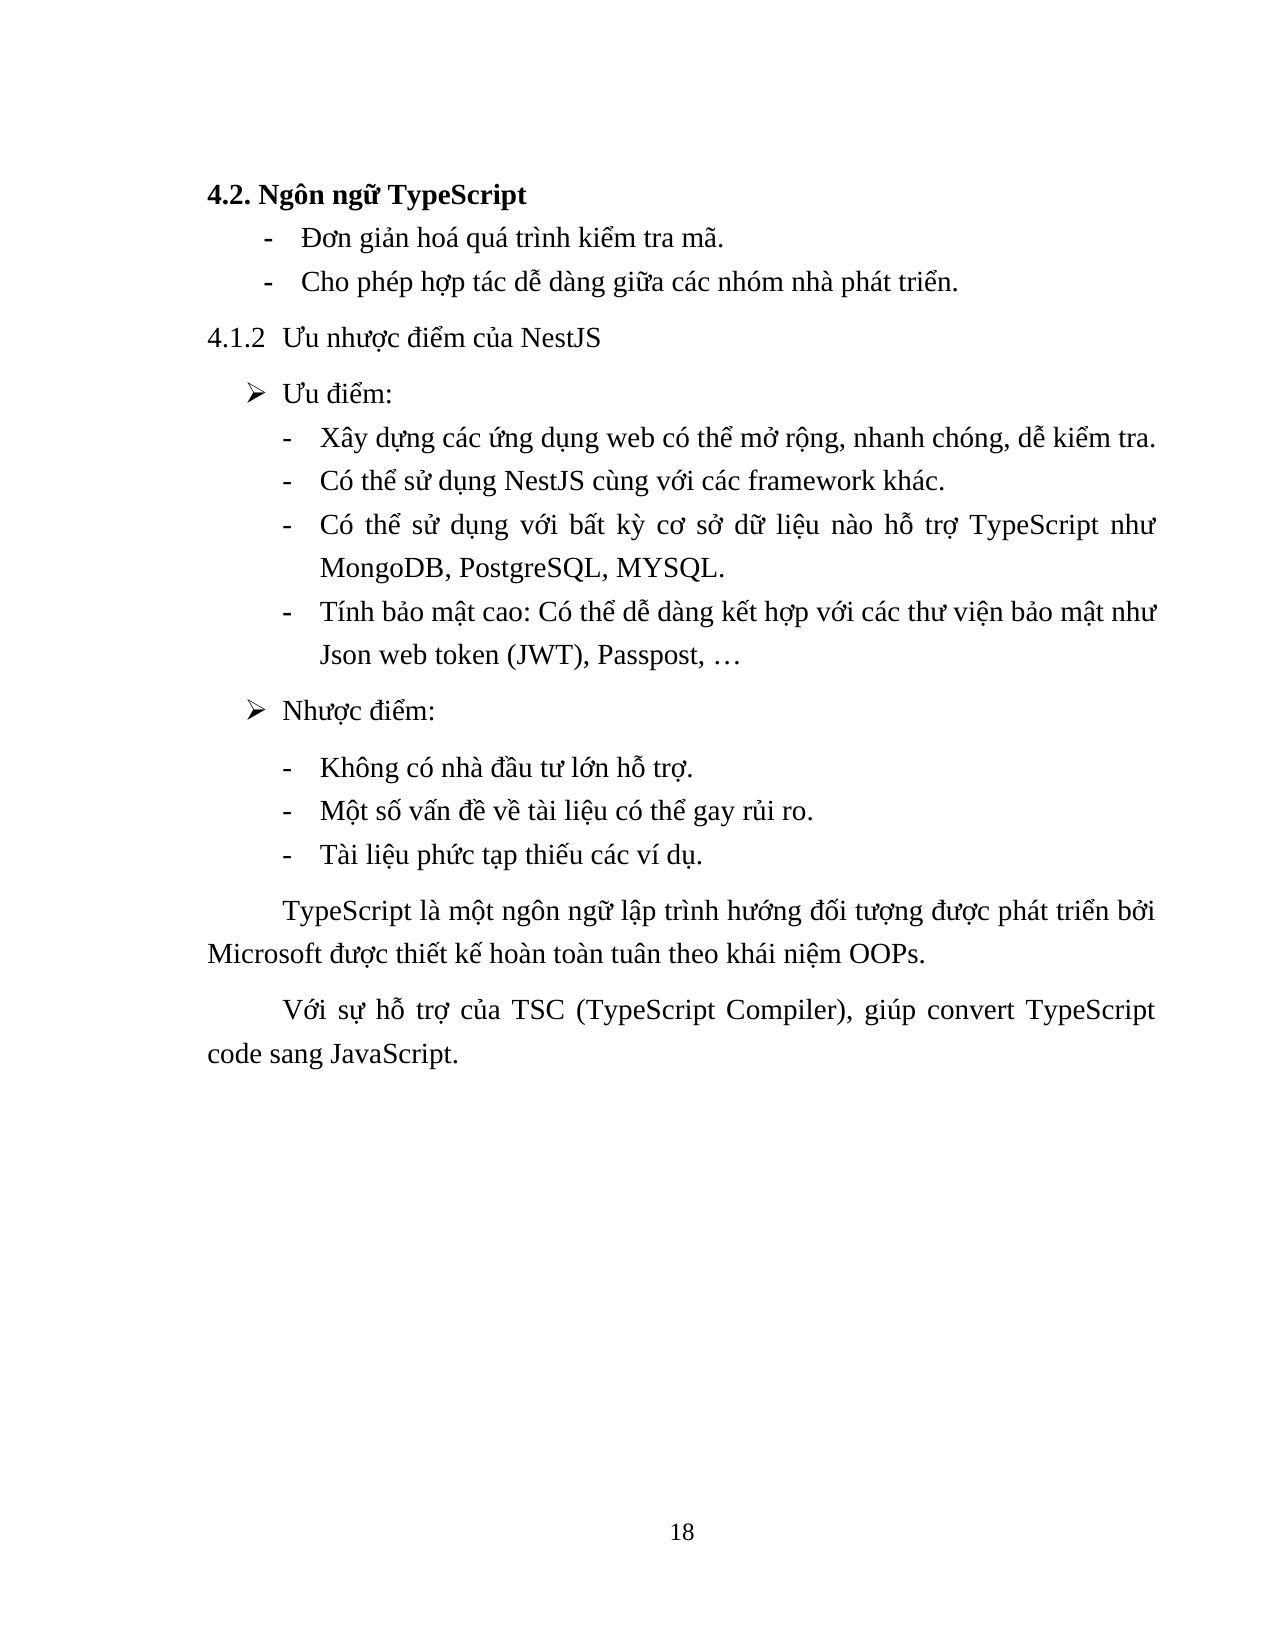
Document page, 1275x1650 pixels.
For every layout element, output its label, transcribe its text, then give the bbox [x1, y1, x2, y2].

list Xây dựng các ứng dụng web có thể mở rộng, nhanh chóng, dễ kiểm tra. [282, 420, 1156, 453]
list Có thể sử dụng với bất kỳ cơ sở dữ liệu nào hỗ trợ TypeScript như MongoDB, PostgreSQL, MYSQL. [282, 507, 1156, 584]
list Tài liệu phức tạp thiếu các ví dụ. [282, 837, 1156, 870]
list Đơn giản hoá quá trình kiểm tra mã. [263, 221, 1156, 254]
list Ưu điểm: [244, 376, 1156, 410]
list Ưu nhược điểm của NestJS [207, 320, 1156, 354]
list 4.2. Ngôn ngữ TypeScript [207, 177, 1156, 211]
list Tính bảo mật cao: Có thể dễ dàng kết hợp với các thư viện bảo mật như Json web token (JWT), Passpost, … [282, 594, 1156, 671]
list Không có nhà đầu tư lớn hỗ trợ. [282, 750, 1156, 783]
text Với sự hỗ trợ của TSC (TypeScript Compiler), giúp convert TypeScript code sang JavaScript. [207, 992, 1156, 1069]
text TypeScript là một ngôn ngữ lập trình hướng đối tượng được phát triển bởi Microsoft được thiết kế hoàn toàn tuân theo khái niệm OOPs. [207, 893, 1156, 970]
list Có thể sử dụng NestJS cùng với các framework khác. [282, 463, 1156, 497]
list Một số vấn đề về tài liệu có thể gay rủi ro. [282, 793, 1156, 827]
list Nhược điểm: [244, 693, 1156, 727]
list Cho phép hợp tác dễ dàng giữa các nhóm nhà phát triển. [263, 264, 1156, 298]
